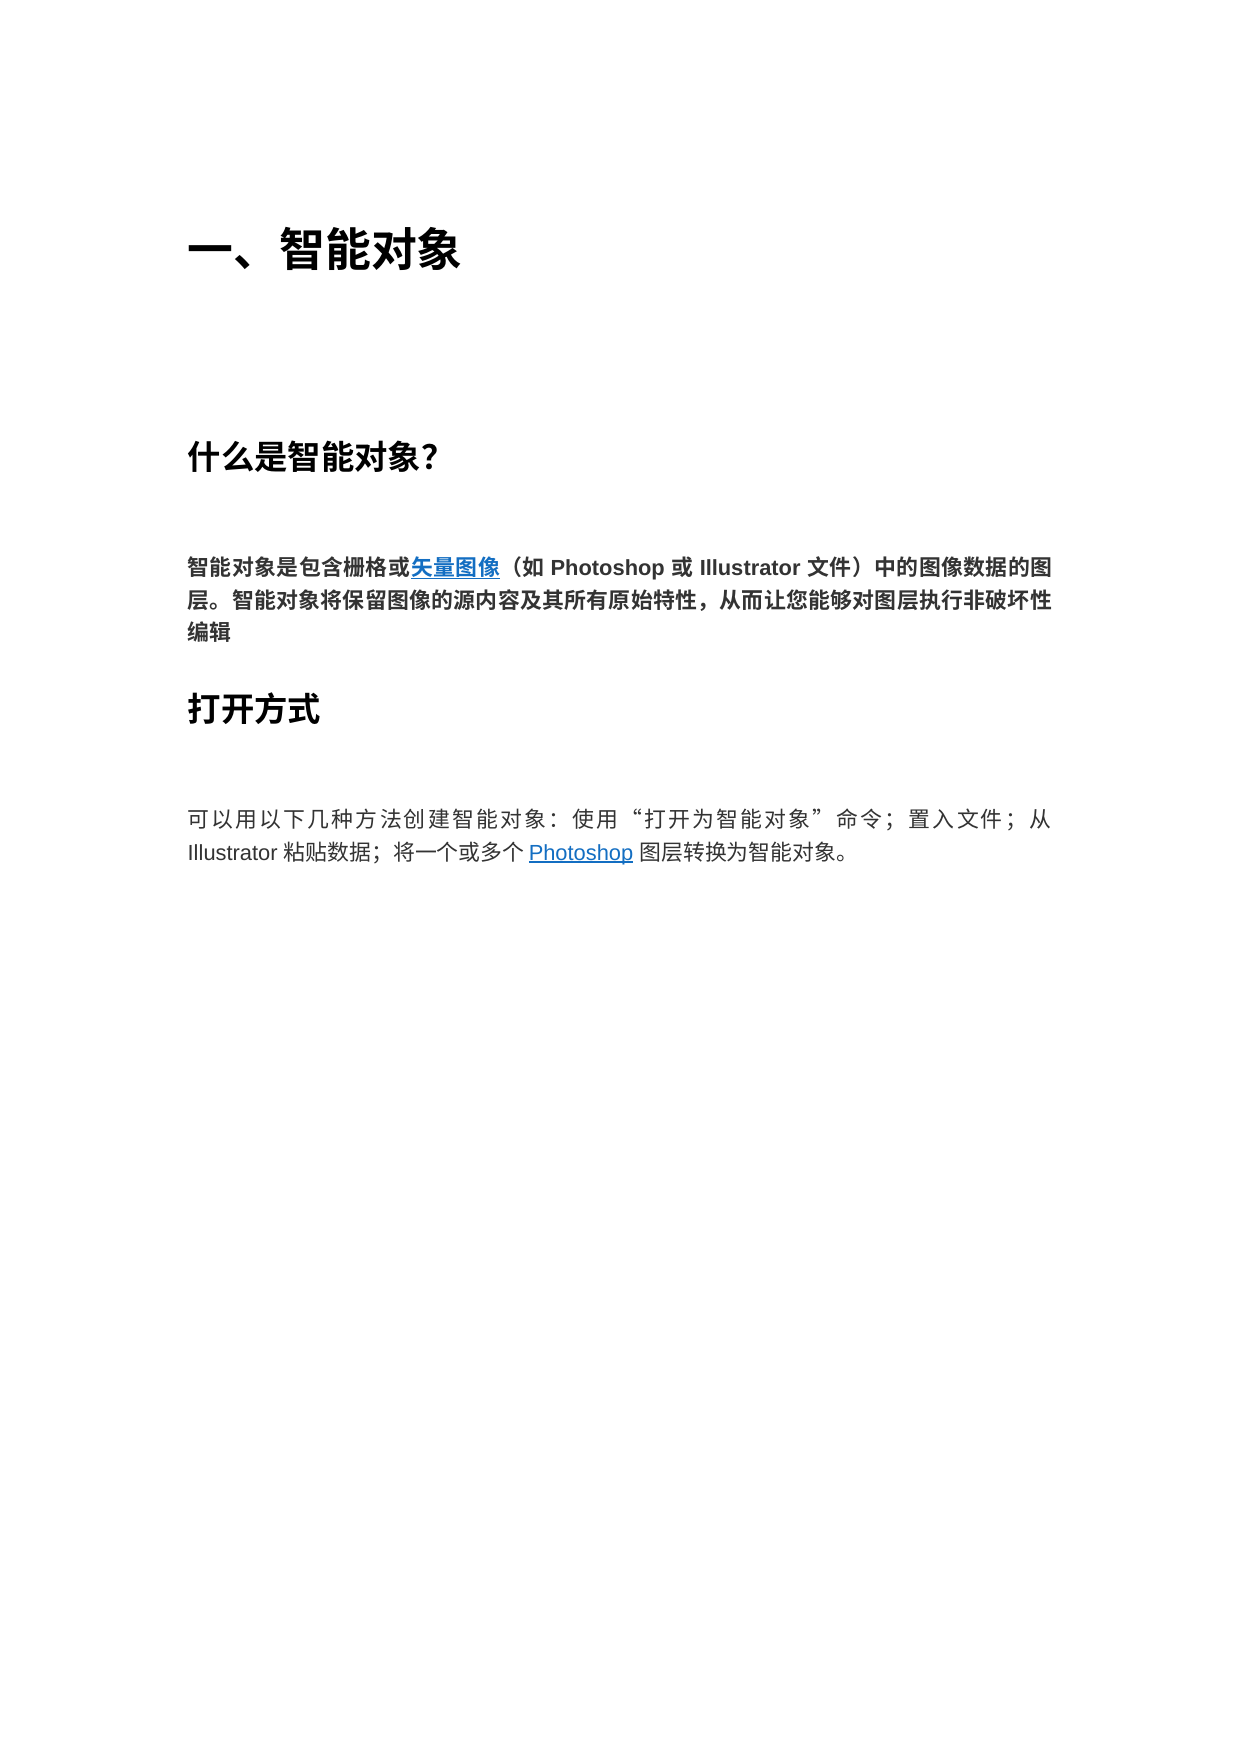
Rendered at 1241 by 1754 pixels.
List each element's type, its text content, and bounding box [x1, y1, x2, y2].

subtitle 什么是智能对象？ [187, 423, 1053, 488]
subtitle 一、智能对象 [187, 197, 1053, 295]
subtitle 打开方式 [187, 674, 1053, 739]
text 可以用以下几种方法创建智能对象：使用“打开为智能对象”命令；置入文件；从 Illustrator 粘贴数据；将一个或多个Photoshop 图层转换为智能对象。 [187, 802, 1053, 867]
text 智能对象是包含栅格或矢量图像（如 Photoshop 或 Illustrator 文件）中的图像数据的图层。智能对象将保留图像的源内容及其所有原始特性，从而让您能够对图层执行非破坏性编辑 [187, 550, 1053, 647]
